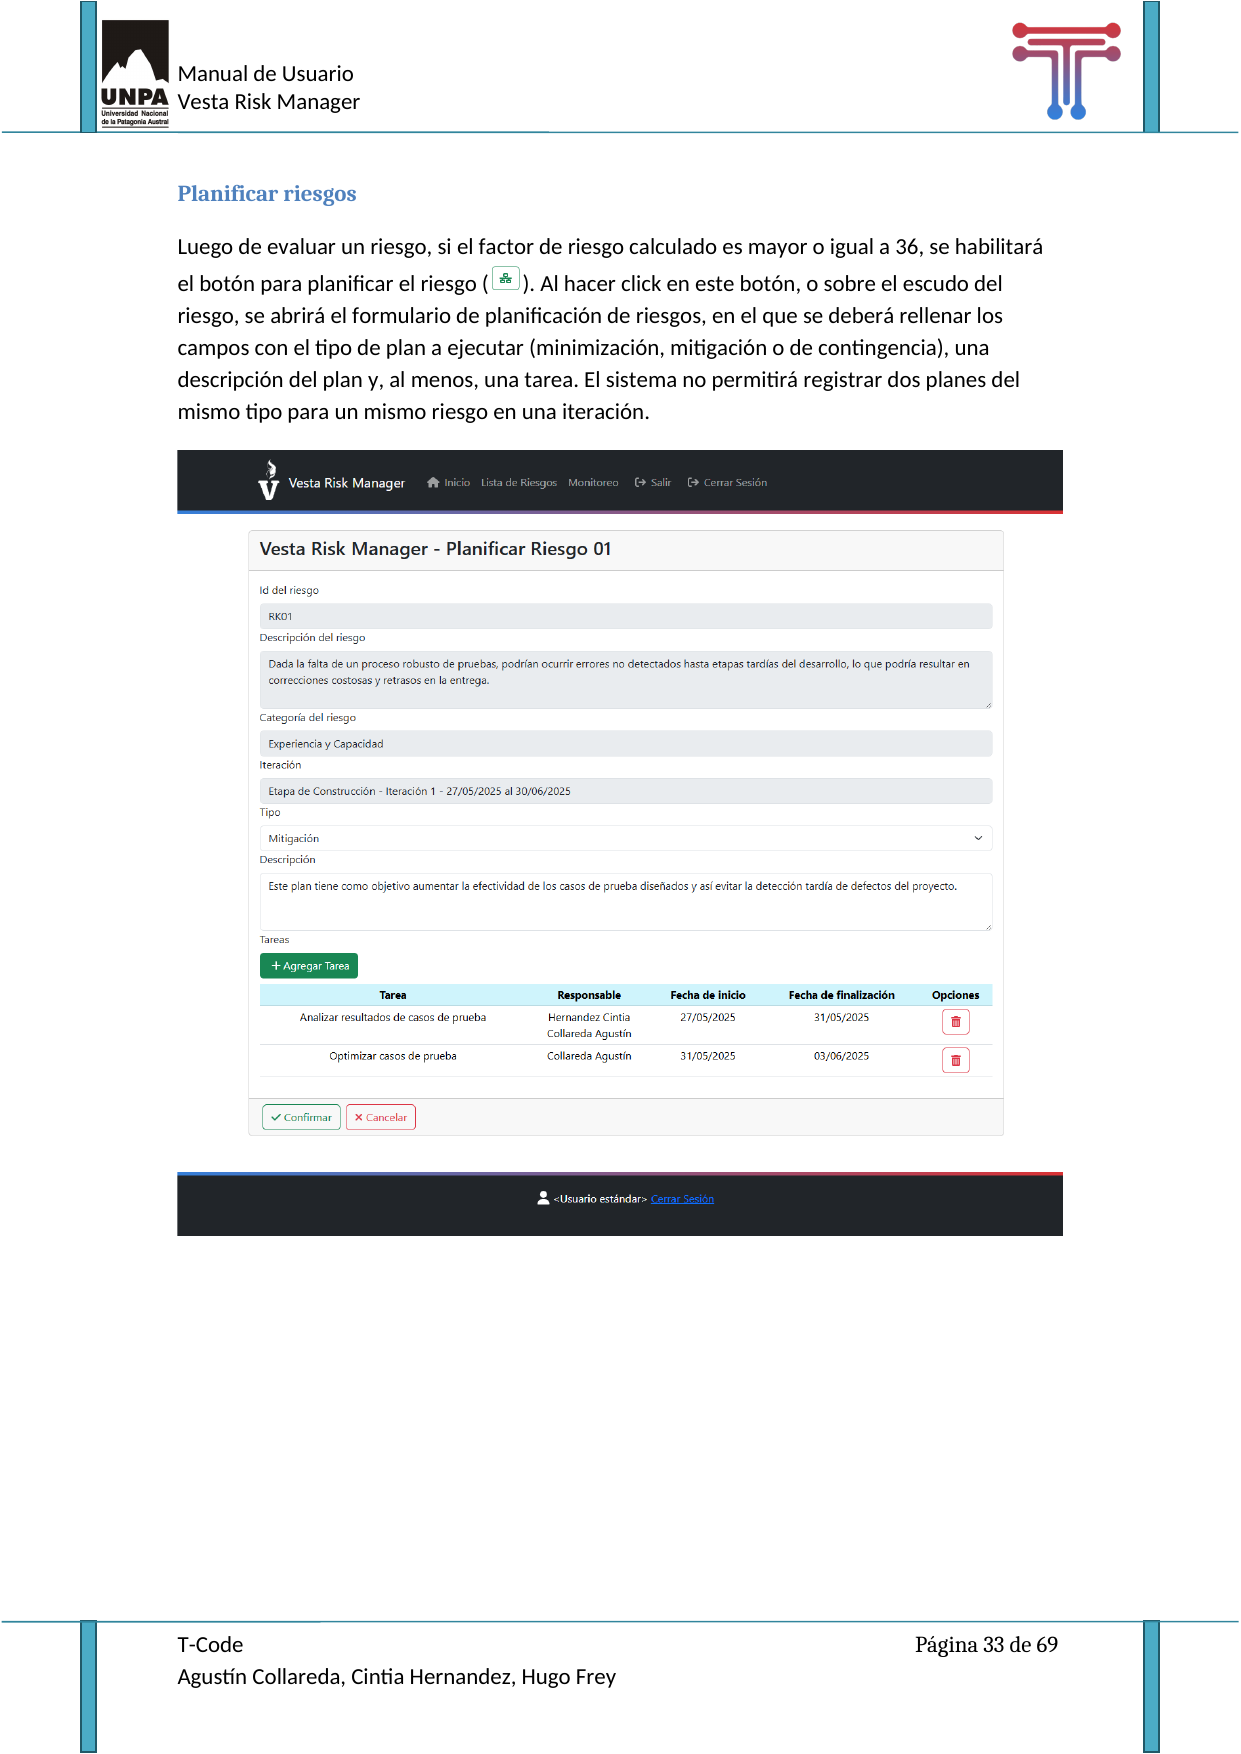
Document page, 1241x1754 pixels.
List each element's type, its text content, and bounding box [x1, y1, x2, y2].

picture [1012, 19, 1122, 122]
text Luego de evaluar un riesgo, si el factor de riesgo calculado es mayor o igual a 36, se habilitará el botón para planificar el riesgo (). Al hacer click en este botón, o sobre el escudo del riesgo, se abrirá el formulario de planificación de riesgos, en el que se deberá rellenar los campos con el tipo de plan a ejecutar (minimización, mitigación o de contingencia), una descripción del plan y, al menos, una tarea. El sistema no permitirá registrar dos planes del mismo tipo para un mismo riesgo en una iteración. [177, 232, 1063, 425]
subtitle Planificar riesgos [177, 181, 1063, 207]
picture [489, 263, 523, 291]
picture [100, 18, 170, 129]
picture [177, 450, 1063, 1236]
